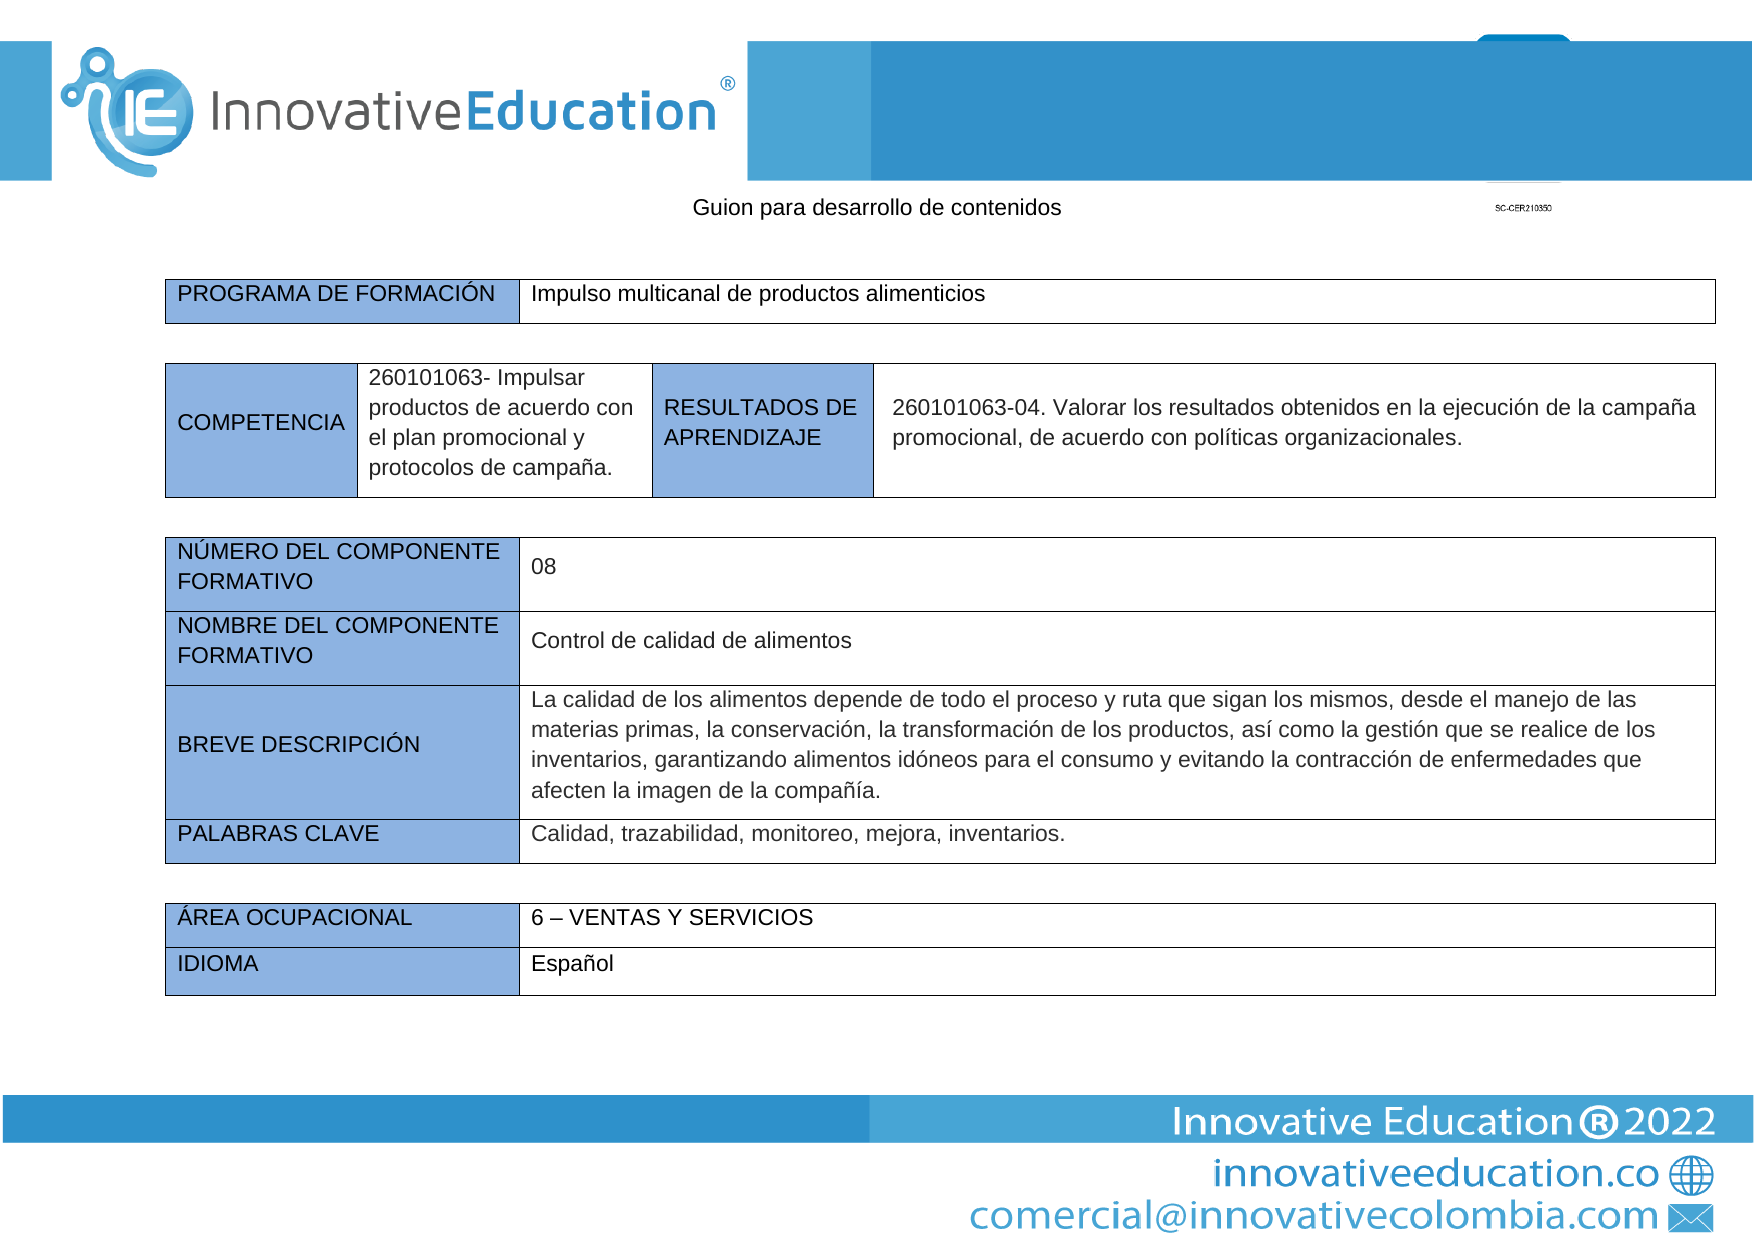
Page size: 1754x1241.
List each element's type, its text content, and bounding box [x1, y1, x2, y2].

table_header COMPETENCIA [166, 364, 357, 497]
table_header 6 – VENTAS Y SERVICIOS [520, 904, 1715, 947]
table_header 08 [520, 538, 1715, 611]
table_header 260101063-04. Valorar los resultados obtenidos en la ejecución de la campaña promocional, de acuerdo con políticas organizacionales. [874, 364, 1715, 497]
table_header Impulso multicanal de productos alimenticios [520, 280, 1715, 323]
table_header RESULTADOS DE APRENDIZAJE [653, 364, 873, 497]
table_header ÁREA OCUPACIONAL [166, 904, 519, 947]
table_cell BREVE DESCRIPCIÓN [166, 686, 519, 819]
table_cell PALABRAS CLAVE [166, 820, 519, 863]
table_header NÚMERO DEL COMPONENTE FORMATIVO [166, 538, 519, 611]
table_cell Calidad, trazabilidad, monitoreo, mejora, inventarios. [520, 820, 1715, 863]
picture [0, 28, 1752, 194]
table_header PROGRAMA DE FORMACIÓN [166, 280, 519, 323]
table_cell Español [520, 948, 1715, 995]
table_cell IDIOMA [166, 948, 519, 995]
table_cell La calidad de los alimentos depende de todo el proceso y ruta que sigan los mismos, desde el manejo de las materias primas, la conservación, la transformación de los productos, así como la gestión que se realice de los inventarios, garantizando alimentos idóneos para el consumo y evitando la contracción de enfermedades que afecten la imagen de la compañía. [520, 686, 1715, 819]
table_cell NOMBRE DEL COMPONENTE FORMATIVO [166, 612, 519, 685]
title Guion para desarrollo de contenidos [177, 148, 1577, 220]
table_cell Control de calidad de alimentos [520, 612, 1715, 685]
picture [2, 1093, 1754, 1239]
table_header 260101063- Impulsar productos de acuerdo con el plan promocional y protocolos de campaña. [358, 364, 652, 497]
